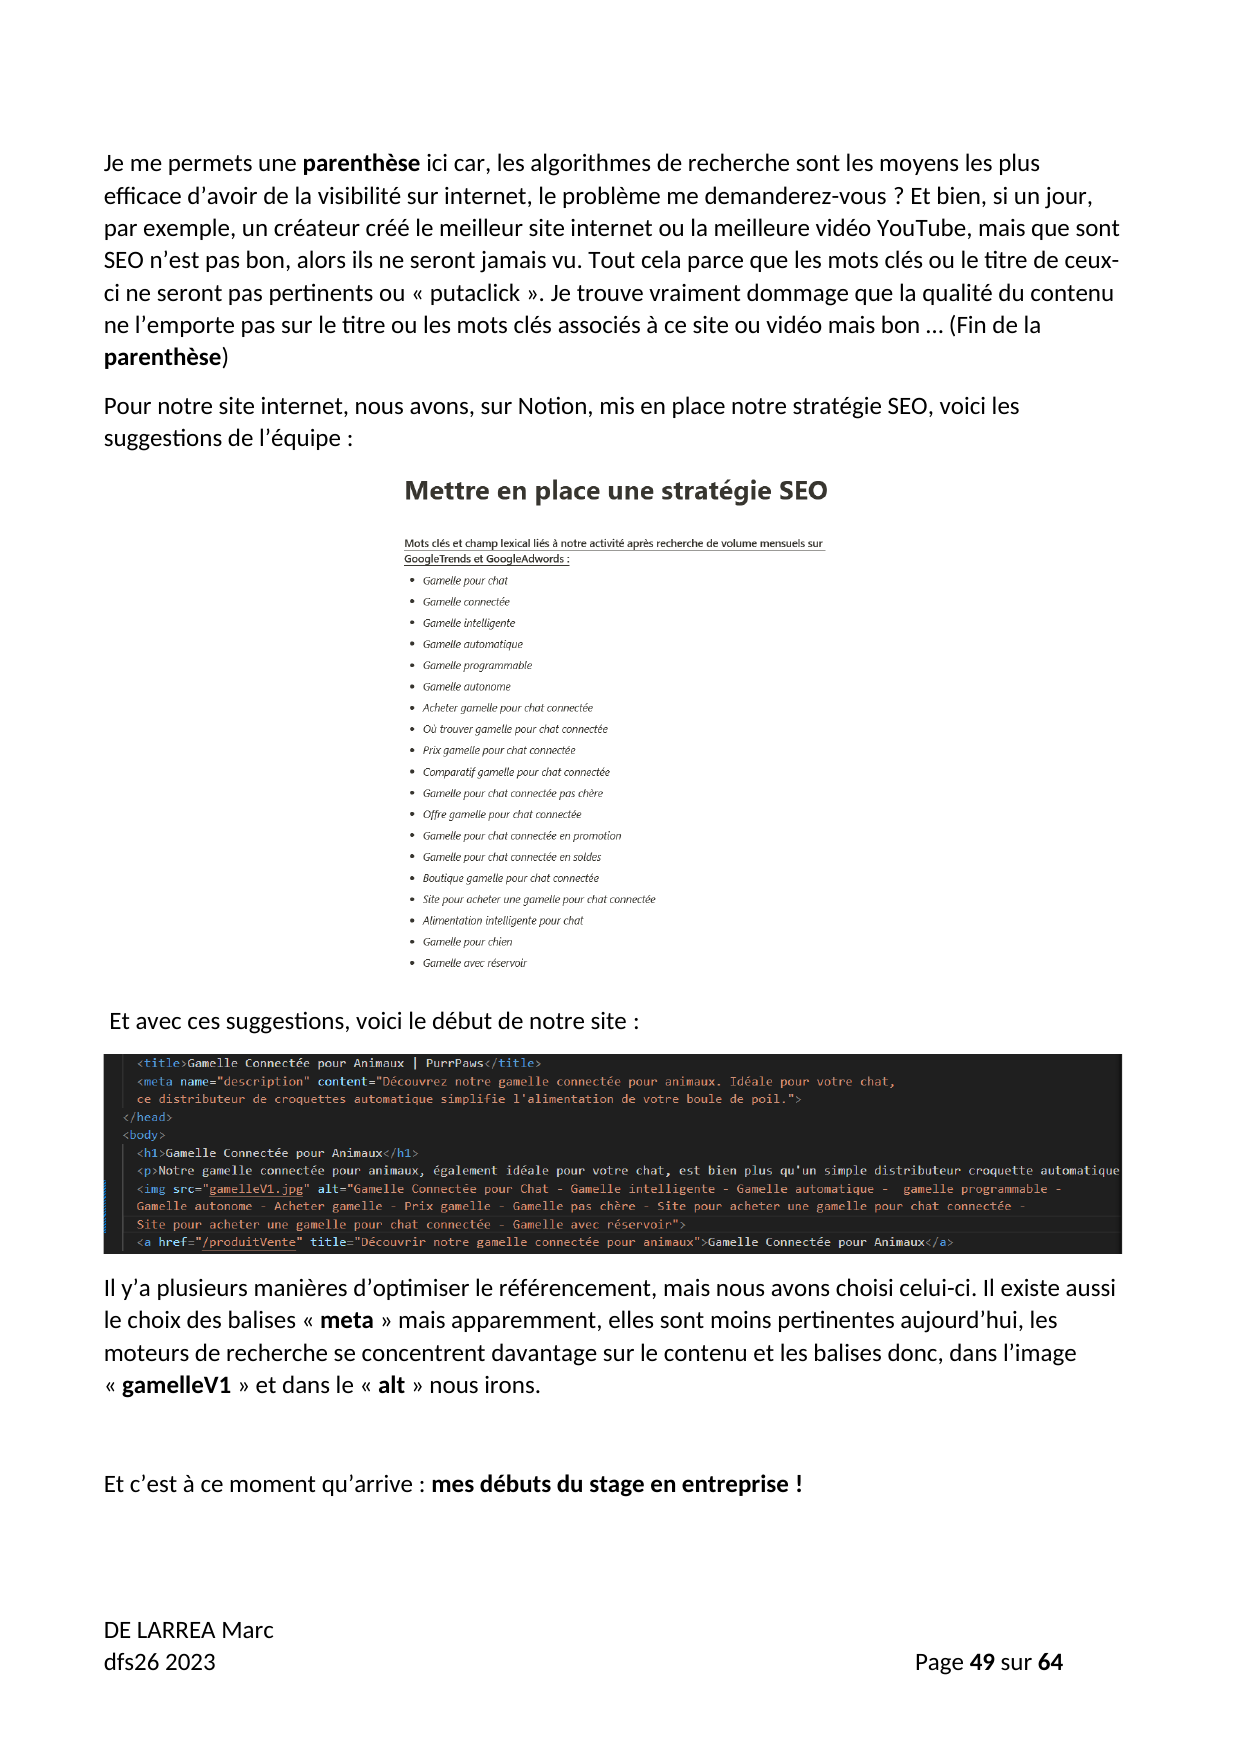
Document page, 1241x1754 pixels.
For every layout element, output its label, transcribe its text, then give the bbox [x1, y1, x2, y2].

picture [380, 471, 845, 987]
text Pour notre site internet, nous avons, sur Notion, mis en place notre stratégie SEO, voici les suggestions de l’équipe : [103, 390, 1122, 453]
text Et c’est à ce moment qu’arrive : mes débuts du stage en entreprise ! [103, 1468, 1122, 1498]
text Je me permets une parenthèse ici car, les algorithmes de recherche sont les moyens les plus efficace d’avoir de la visibilité sur internet, le problème me demanderez-vous ? Et bien, si un jour, par exemple, un créateur créé le meilleur site internet ou la meilleure vidéo YouTube, mais que sont SEO n’est pas bon, alors ils ne seront jamais vu. Tout cela parce que les mots clés ou le titre de ceux-ci ne seront pas pertinents ou « putaclick ». Je trouve vraiment dommage que la qualité du contenu ne l’emporte pas sur le titre ou les mots clés associés à ce site ou vidéo mais bon … (Fin de la parenthèse) [103, 148, 1122, 372]
text Il y’a plusieurs manières d’optimiser le référencement, mais nous avons choisi celui-ci. Il existe aussi le choix des balises « meta » mais apparemment, elles sont moins pertinentes aujourd’hui, les moteurs de recherche se concentrent davantage sur le contenu et les balises donc, dans l’image « gamelleV1 » et dans le « alt » nous irons. [103, 1272, 1122, 1400]
picture [103, 1054, 1123, 1254]
text Et avec ces suggestions, voici le début de notre site : [103, 1005, 1122, 1036]
